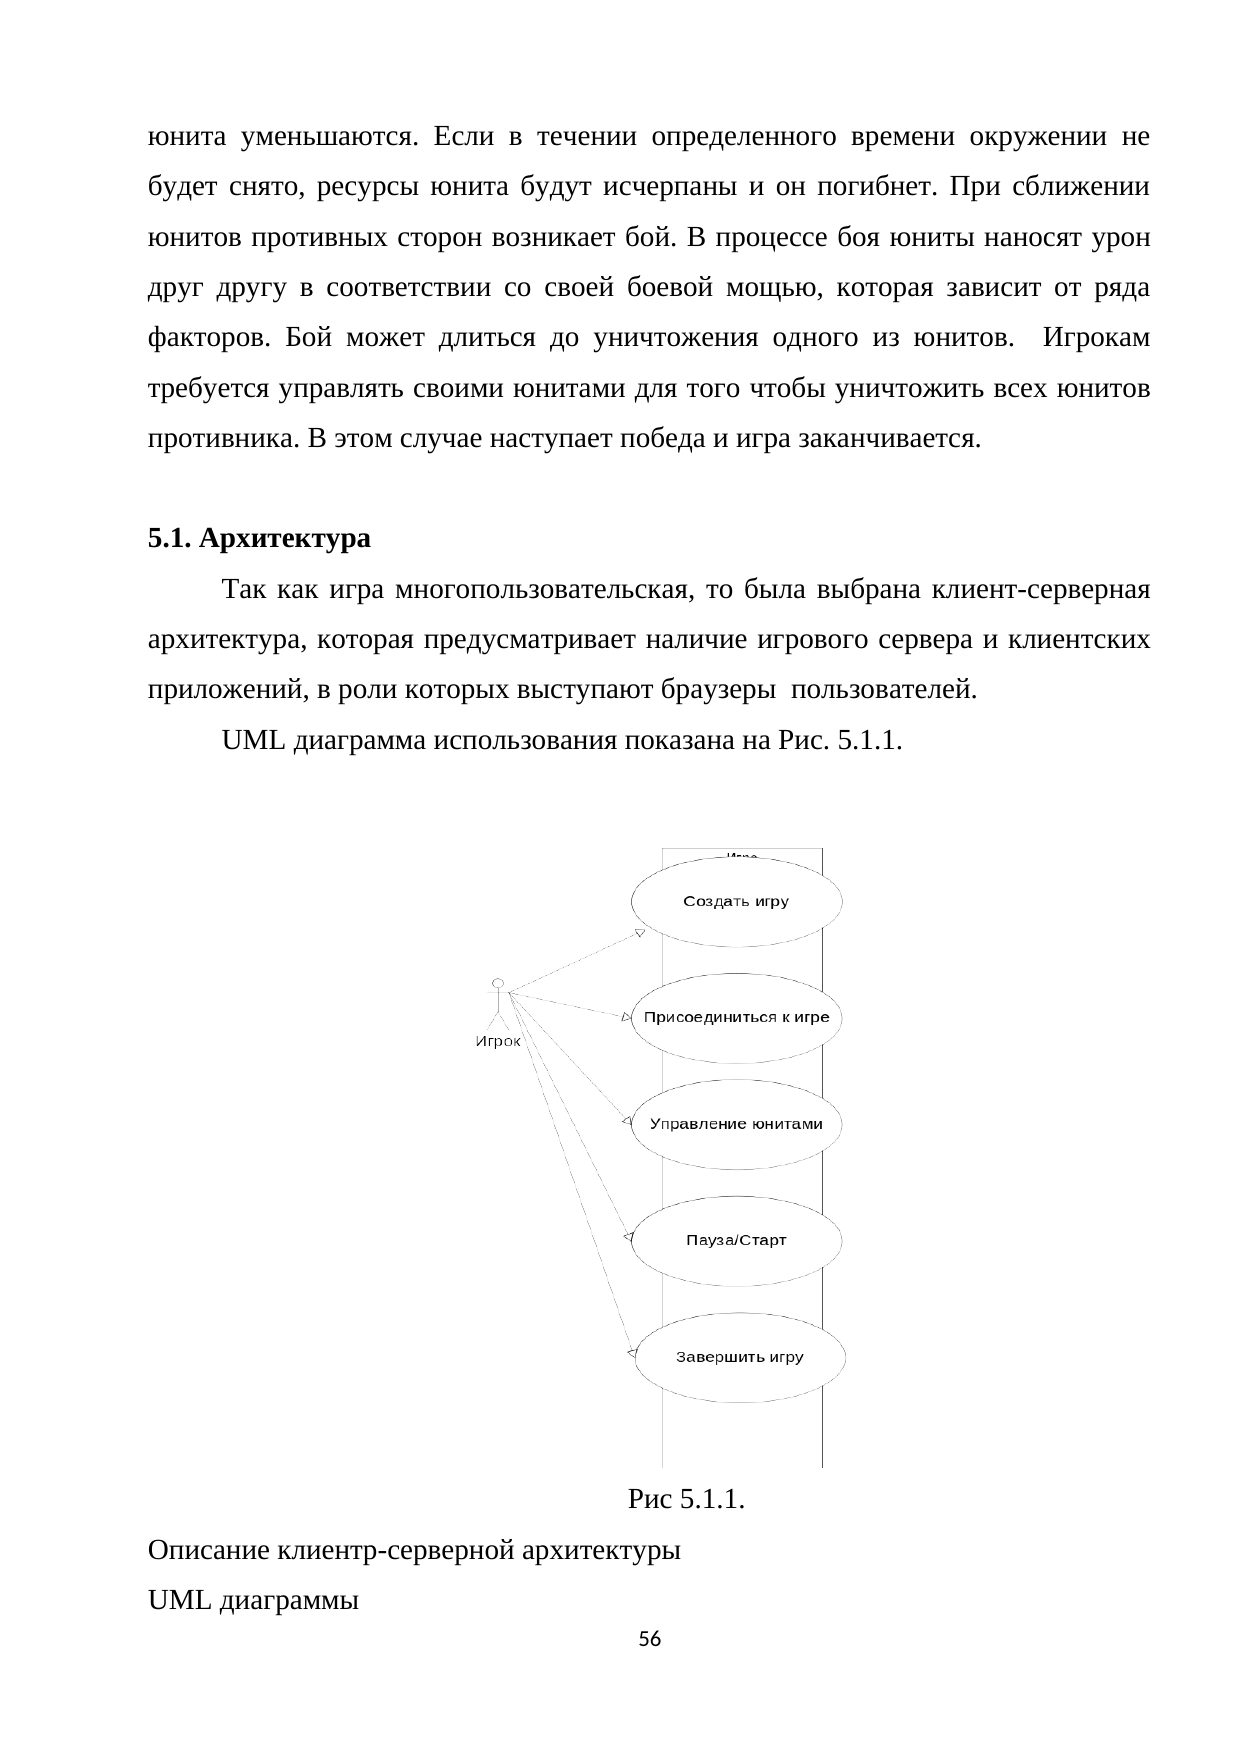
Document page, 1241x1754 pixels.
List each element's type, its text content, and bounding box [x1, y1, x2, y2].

text UML диаграмма использования показана на Рис. 5.1.1. [148, 722, 1152, 755]
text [148, 118, 1152, 453]
text Так как игра многопользовательская, то была выбрана клиент-серверная архитектура, которая предусматривает наличие игрового сервера и клиентских приложений, в роли которых выступают браузеры пользователей. [148, 571, 1152, 705]
text Рис 5.1.1. [148, 1481, 1152, 1515]
text 5.1. Архитектура [148, 521, 1152, 554]
text UML диаграммы [148, 1582, 1152, 1616]
text Описание клиентр-серверной архитектуры [148, 1532, 1152, 1565]
